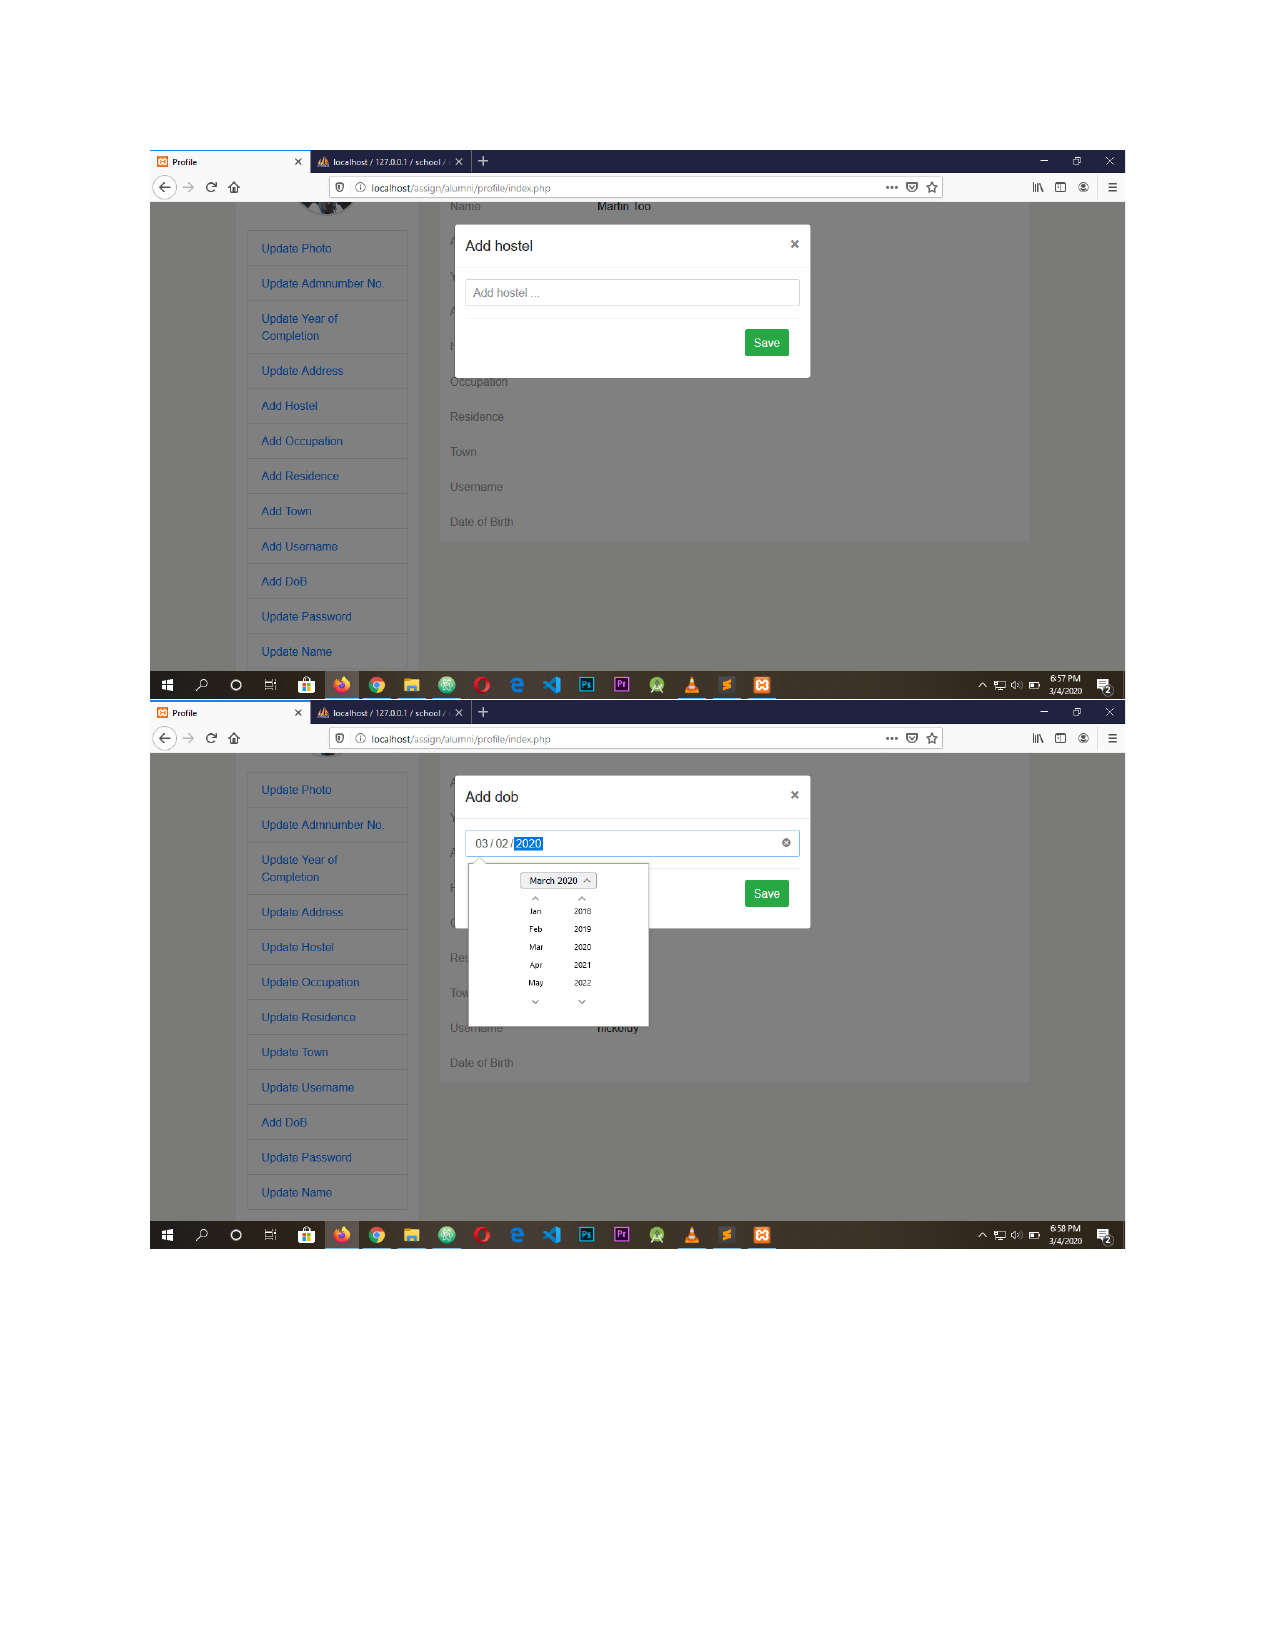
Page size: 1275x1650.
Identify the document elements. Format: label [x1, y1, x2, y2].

picture [150, 150, 1125, 699]
picture [150, 700, 1125, 1249]
